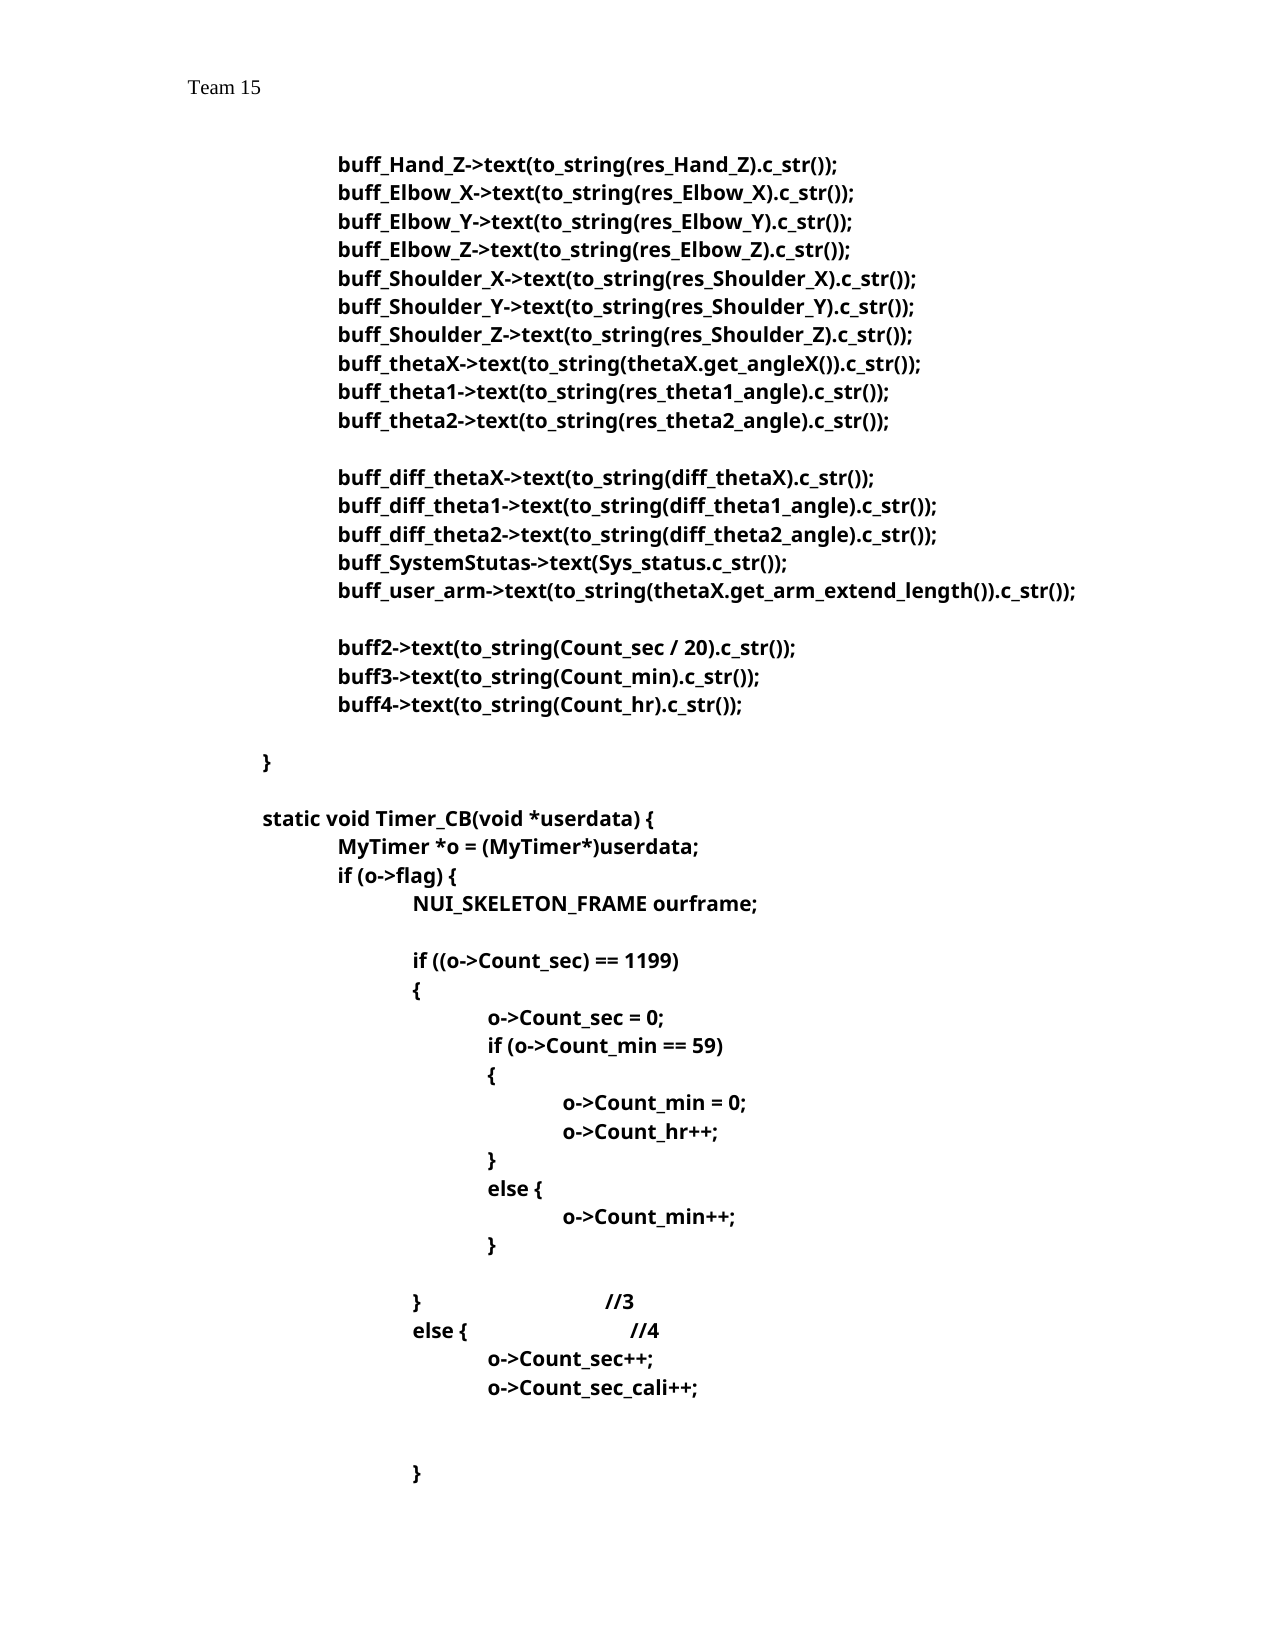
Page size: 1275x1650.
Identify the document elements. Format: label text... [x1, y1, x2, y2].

text buff_diff_theta2->text(to_string(diff_theta2_angle).c_str()); [187, 520, 1087, 548]
text o->Count_sec++; [187, 1344, 1087, 1373]
text NUI_SKELETON_FRAME ourframe; [187, 889, 1087, 918]
text o->Count_sec_cali++; [187, 1373, 1087, 1401]
text buff_Elbow_Z->text(to_string(res_Elbow_Z).c_str()); [187, 235, 1087, 264]
text { [187, 975, 1087, 1003]
text buff_diff_theta1->text(to_string(diff_theta1_angle).c_str()); [187, 491, 1087, 520]
text } [187, 1231, 1087, 1259]
text buff4->text(to_string(Count_hr).c_str()); [187, 690, 1087, 719]
text } //3 [187, 1287, 1087, 1316]
text buff_theta1->text(to_string(res_theta1_angle).c_str()); [187, 377, 1087, 406]
text buff2->text(to_string(Count_sec / 20).c_str()); [187, 633, 1087, 662]
text if (o->Count_min == 59) [187, 1032, 1087, 1060]
text if ((o->Count_sec) == 1199) [187, 946, 1087, 975]
text o->Count_min = 0; [187, 1088, 1087, 1117]
text buff3->text(to_string(Count_min).c_str()); [187, 662, 1087, 690]
text } [187, 1458, 1087, 1487]
text } [187, 747, 1087, 776]
text buff_thetaX->text(to_string(thetaX.get_angleX()).c_str()); [187, 349, 1087, 377]
text { [187, 1060, 1087, 1088]
text o->Count_sec = 0; [187, 1003, 1087, 1032]
text static void Timer_CB(void *userdata) { [187, 804, 1087, 832]
text buff_Shoulder_X->text(to_string(res_Shoulder_X).c_str()); [187, 264, 1087, 292]
text buff_Elbow_X->text(to_string(res_Elbow_X).c_str()); [187, 178, 1087, 207]
text buff_diff_thetaX->text(to_string(diff_thetaX).c_str()); [187, 463, 1087, 491]
text else { //4 [187, 1316, 1087, 1344]
text buff_theta2->text(to_string(res_theta2_angle).c_str()); [187, 406, 1087, 434]
text } [187, 1145, 1087, 1174]
text o->Count_min++; [187, 1202, 1087, 1231]
text buff_user_arm->text(to_string(thetaX.get_arm_extend_length()).c_str()); [187, 577, 1087, 605]
text if (o->flag) { [187, 861, 1087, 889]
text o->Count_hr++; [187, 1117, 1087, 1145]
text buff_SystemStutas->text(Sys_status.c_str()); [187, 548, 1087, 577]
text buff_Shoulder_Z->text(to_string(res_Shoulder_Z).c_str()); [187, 321, 1087, 349]
text buff_Hand_Z->text(to_string(res_Hand_Z).c_str()); [187, 150, 1087, 178]
text else { [187, 1174, 1087, 1202]
text buff_Shoulder_Y->text(to_string(res_Shoulder_Y).c_str()); [187, 292, 1087, 321]
text MyTimer *o = (MyTimer*)userdata; [187, 832, 1087, 861]
text buff_Elbow_Y->text(to_string(res_Elbow_Y).c_str()); [187, 207, 1087, 235]
